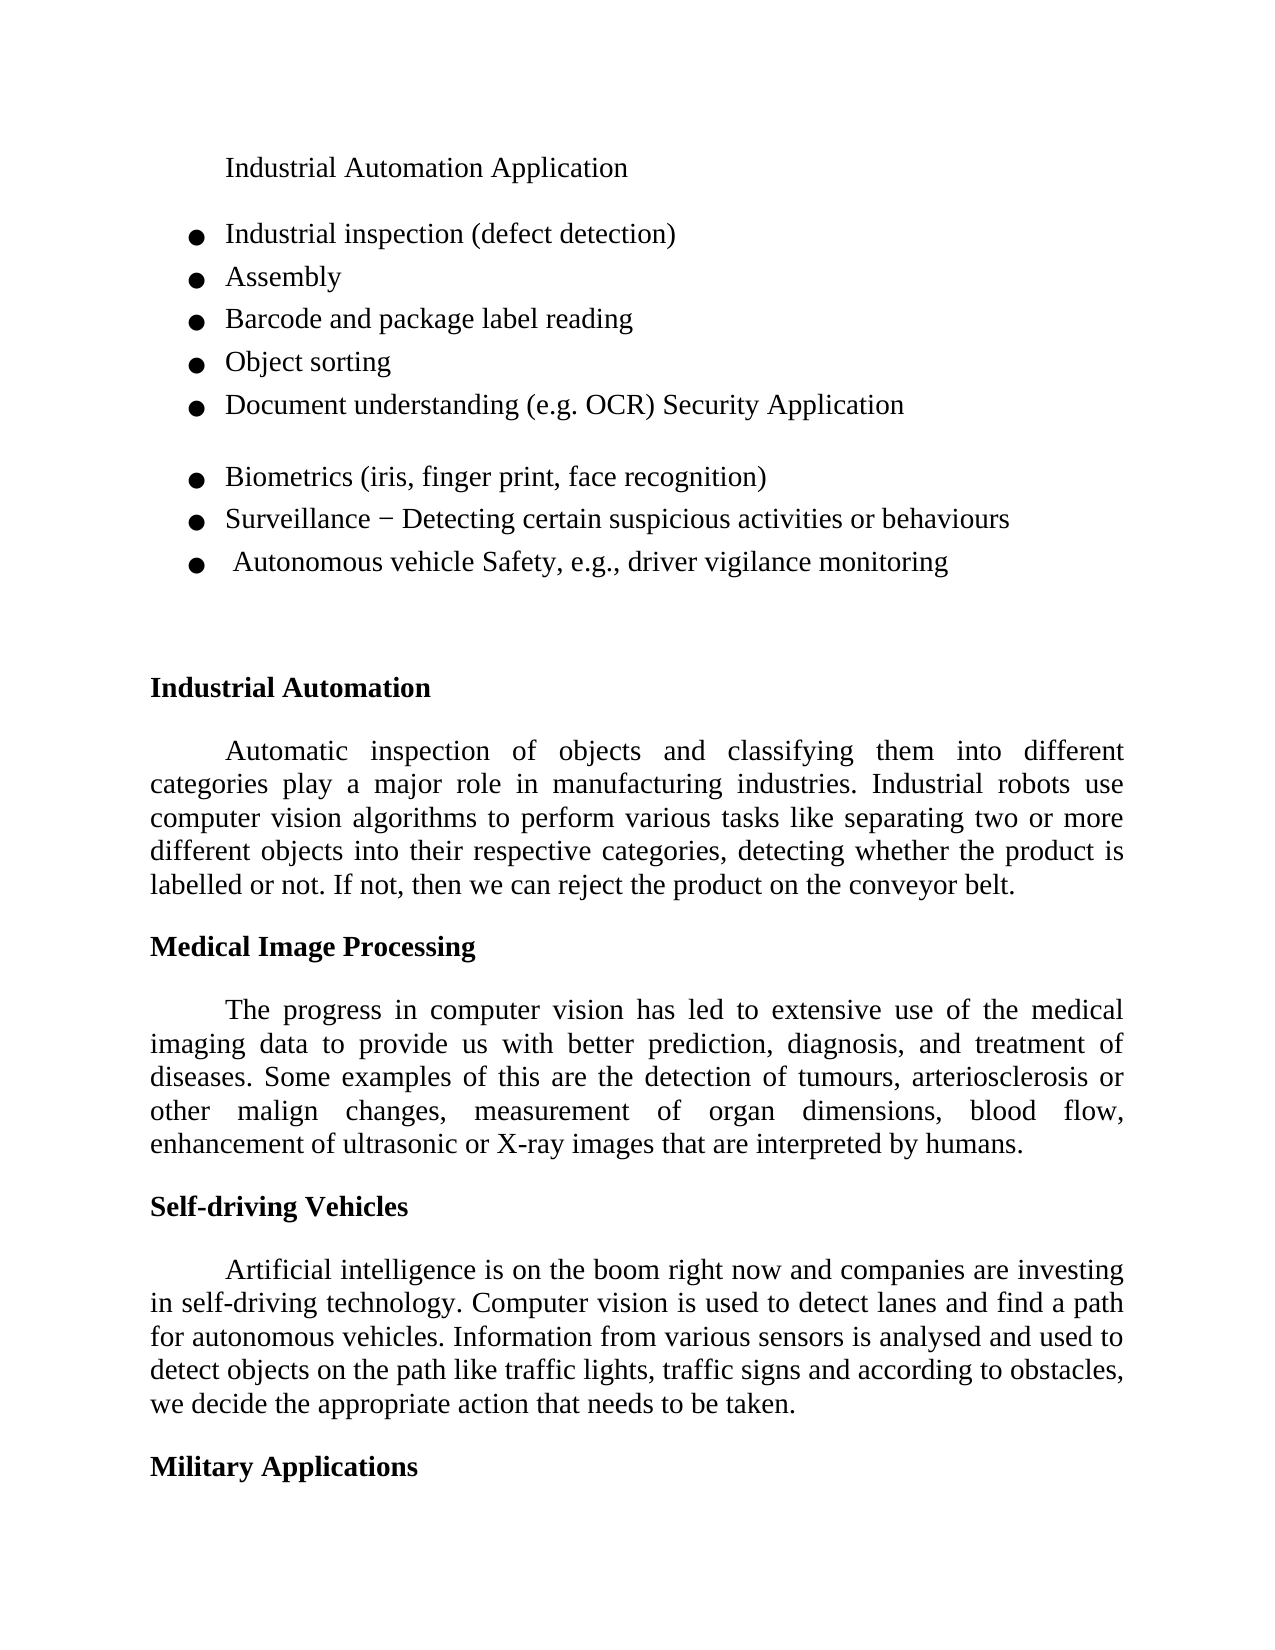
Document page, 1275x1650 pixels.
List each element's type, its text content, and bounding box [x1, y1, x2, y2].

text Industrial Automation Application [225, 150, 1125, 183]
list Industrial inspection (defect detection) [187, 213, 1125, 255]
list Assembly [187, 255, 1125, 298]
text Medical Image Processing [150, 929, 1125, 963]
list Autonomous vehicle Safety, e.g., driver vigilance monitoring [187, 541, 1125, 583]
text Self-driving Vehicles [150, 1189, 1125, 1223]
text Automatic inspection of objects and classifying them into different categories play a major role in manufacturing industries. Industrial robots use computer vision algorithms to perform various tasks like separating two or more different objects into their respective categories, detecting whether the product is labelled or not. If not, then we can reject the product on the conveyor belt. [150, 733, 1125, 900]
list Document understanding (e.g. OCR) Security Application [187, 383, 1125, 426]
text Artificial intelligence is on the boom right now and companies are investing in self-driving technology. Computer vision is used to detect lanes and find a path for autonomous vehicles. Information from various sensors is analysed and used to detect objects on the path like traffic lights, traffic signs and according to obstacles, we decide the appropriate action that needs to be taken. [150, 1252, 1125, 1419]
list Surveillance − Detecting certain suspicious activities or behaviours [187, 498, 1125, 541]
list Object sorting [187, 341, 1125, 383]
text Industrial Automation [150, 670, 1125, 703]
list Barcode and package label reading [187, 298, 1125, 341]
text Military Applications [150, 1449, 1125, 1482]
text The progress in computer vision has led to extensive use of the medical imaging data to provide us with better prediction, diagnosis, and treatment of diseases. Some examples of this are the detection of tumours, arteriosclerosis or other malign changes, measurement of organ dimensions, blood flow, enhancement of ultrasonic or X-ray images that are interpreted by humans. [150, 992, 1125, 1160]
list Biometrics (iris, finger print, face recognition) [187, 455, 1125, 498]
